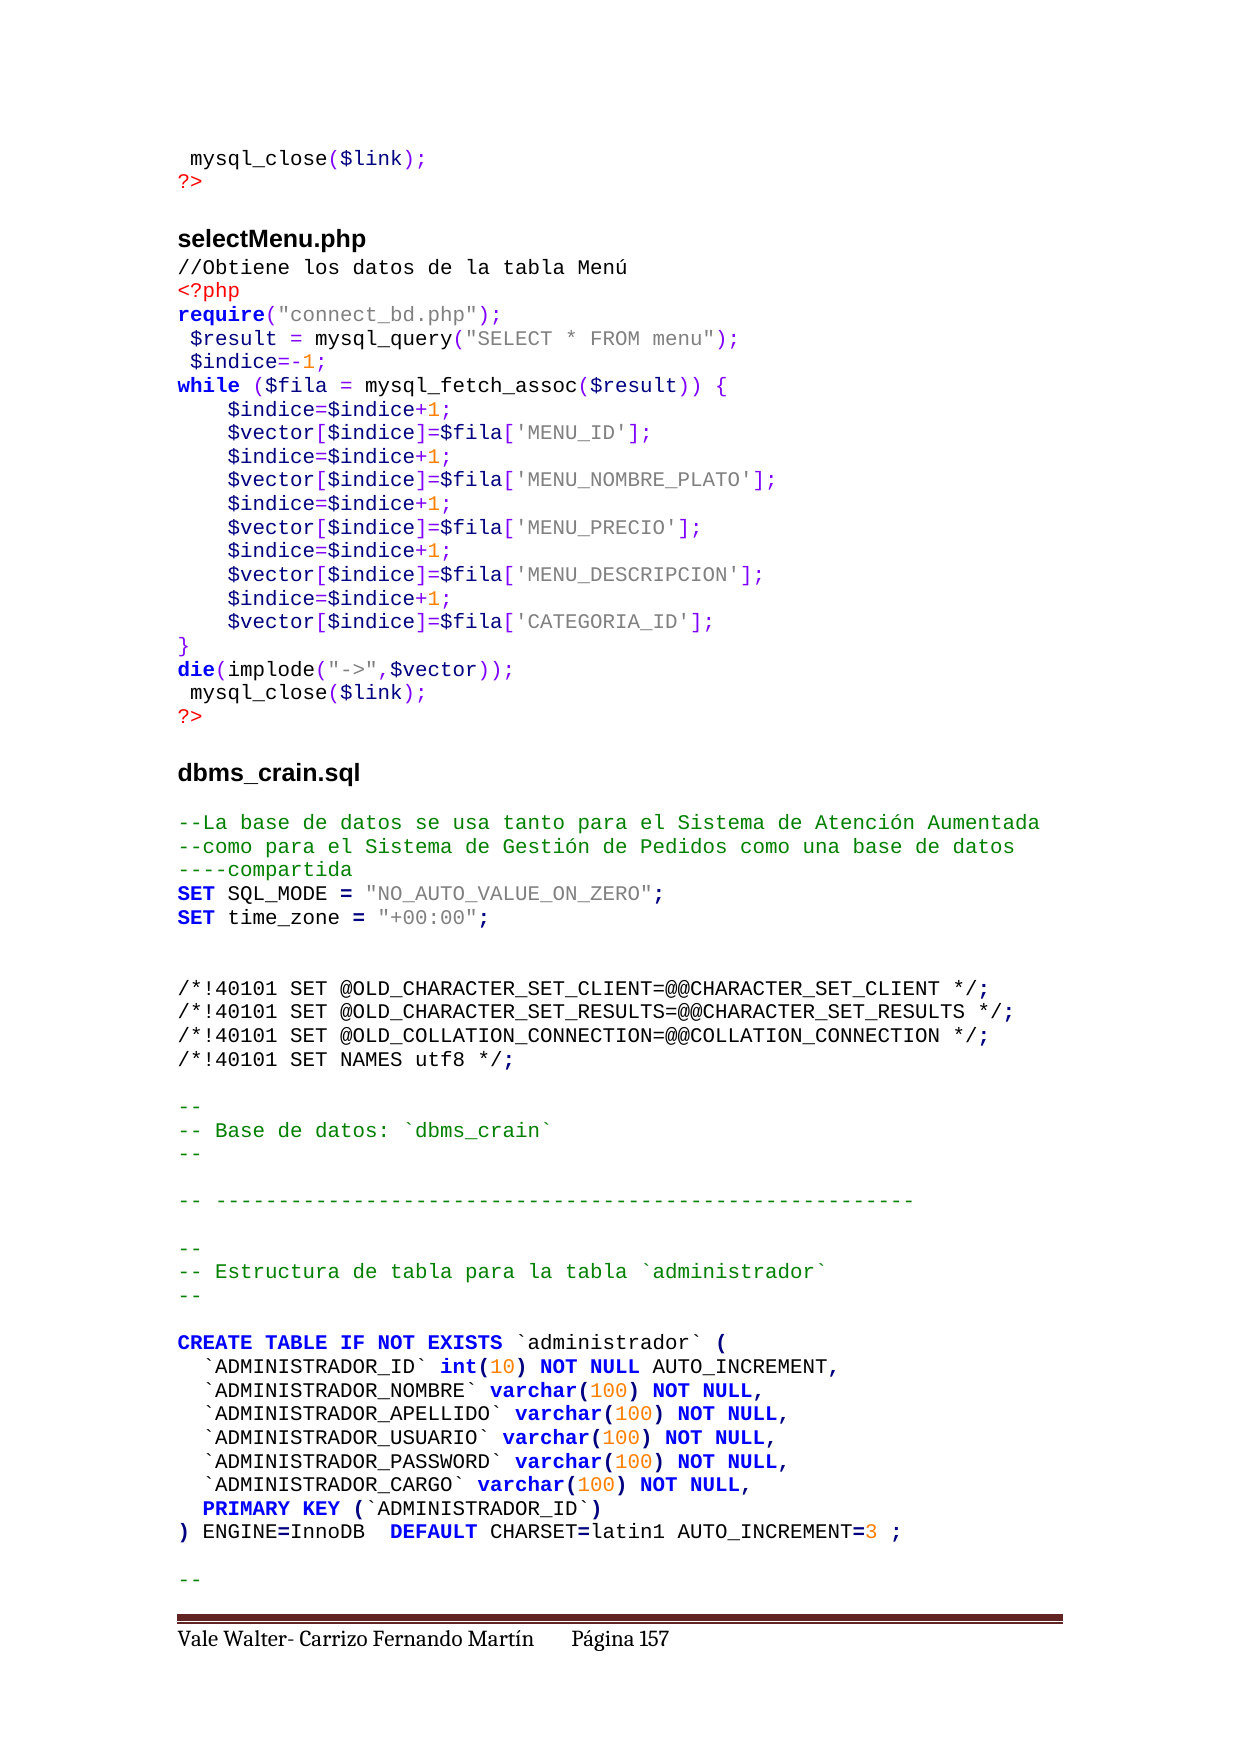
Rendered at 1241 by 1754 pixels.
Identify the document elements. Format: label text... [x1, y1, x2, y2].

text `ADMINISTRADOR_CARGO` varchar(100) NOT NULL, [177, 1474, 1063, 1498]
text mysql_close($link); [177, 148, 1063, 171]
text /*!40101 SET @OLD_CHARACTER_SET_CLIENT=@@CHARACTER_SET_CLIENT */; [177, 978, 1063, 1001]
text } [177, 635, 1063, 659]
text mysql_close($link); [177, 682, 1063, 706]
text -- -------------------------------------------------------- [177, 1191, 1063, 1214]
text SET SQL_MODE = "NO_AUTO_VALUE_ON_ZERO"; [177, 883, 1063, 907]
text ?> [177, 171, 1063, 195]
text $result = mysql_query("SELECT * FROM menu"); [177, 328, 1063, 351]
text while ($fila = mysql_fetch_assoc($result)) { [177, 375, 1063, 398]
text $indice=$indice+1; [177, 398, 1063, 422]
text dbms_crain.sql [177, 758, 1063, 787]
text $vector[$indice]=$fila['MENU_ID']; [177, 422, 1063, 446]
text `ADMINISTRADOR_NOMBRE` varchar(100) NOT NULL, [177, 1380, 1063, 1403]
text <?php [177, 280, 1063, 304]
text --como para el Sistema de Gestión de Pedidos como una base de datos ----compartida [177, 836, 1063, 883]
text $vector[$indice]=$fila['CATEGORIA_ID']; [177, 611, 1063, 635]
text $vector[$indice]=$fila['MENU_NOMBRE_PLATO']; [177, 469, 1063, 493]
text $indice=$indice+1; [177, 588, 1063, 611]
text ) ENGINE=InnoDB DEFAULT CHARSET=latin1 AUTO_INCREMENT=3 ; [177, 1522, 1063, 1545]
text $vector[$indice]=$fila['MENU_DESCRIPCION']; [177, 564, 1063, 588]
text /*!40101 SET NAMES utf8 */; [177, 1049, 1063, 1072]
text `ADMINISTRADOR_APELLIDO` varchar(100) NOT NULL, [177, 1403, 1063, 1427]
text $indice=$indice+1; [177, 540, 1063, 564]
text -- Estructura de tabla para la tabla `administrador` [177, 1261, 1063, 1285]
text -- Base de datos: `dbms_crain` [177, 1119, 1063, 1143]
text -- [177, 1569, 1063, 1592]
text $indice=$indice+1; [177, 493, 1063, 517]
text $indice=-1; [177, 351, 1063, 375]
text `ADMINISTRADOR_PASSWORD` varchar(100) NOT NULL, [177, 1451, 1063, 1474]
text $indice=$indice+1; [177, 446, 1063, 469]
text $vector[$indice]=$fila['MENU_PRECIO']; [177, 517, 1063, 540]
text --La base de datos se usa tanto para el Sistema de Atención Aumentada [177, 812, 1063, 836]
text ?> [177, 706, 1063, 729]
text SET time_zone = "+00:00"; [177, 907, 1063, 930]
text selectMenu.php [177, 224, 1063, 252]
text /*!40101 SET @OLD_CHARACTER_SET_RESULTS=@@CHARACTER_SET_RESULTS */; [177, 1001, 1063, 1025]
text -- [177, 1238, 1063, 1261]
text /*!40101 SET @OLD_COLLATION_CONNECTION=@@COLLATION_CONNECTION */; [177, 1025, 1063, 1049]
text `ADMINISTRADOR_USUARIO` varchar(100) NOT NULL, [177, 1427, 1063, 1451]
text PRIMARY KEY (`ADMINISTRADOR_ID`) [177, 1498, 1063, 1522]
text die(implode("->",$vector)); [177, 659, 1063, 682]
text require("connect_bd.php"); [177, 304, 1063, 328]
text CREATE TABLE IF NOT EXISTS `administrador` ( [177, 1332, 1063, 1356]
text -- [177, 1285, 1063, 1309]
text `ADMINISTRADOR_ID` int(10) NOT NULL AUTO_INCREMENT, [177, 1356, 1063, 1380]
text -- [177, 1143, 1063, 1167]
text -- [177, 1096, 1063, 1119]
text //Obtiene los datos de la tabla Menú [177, 257, 1063, 280]
